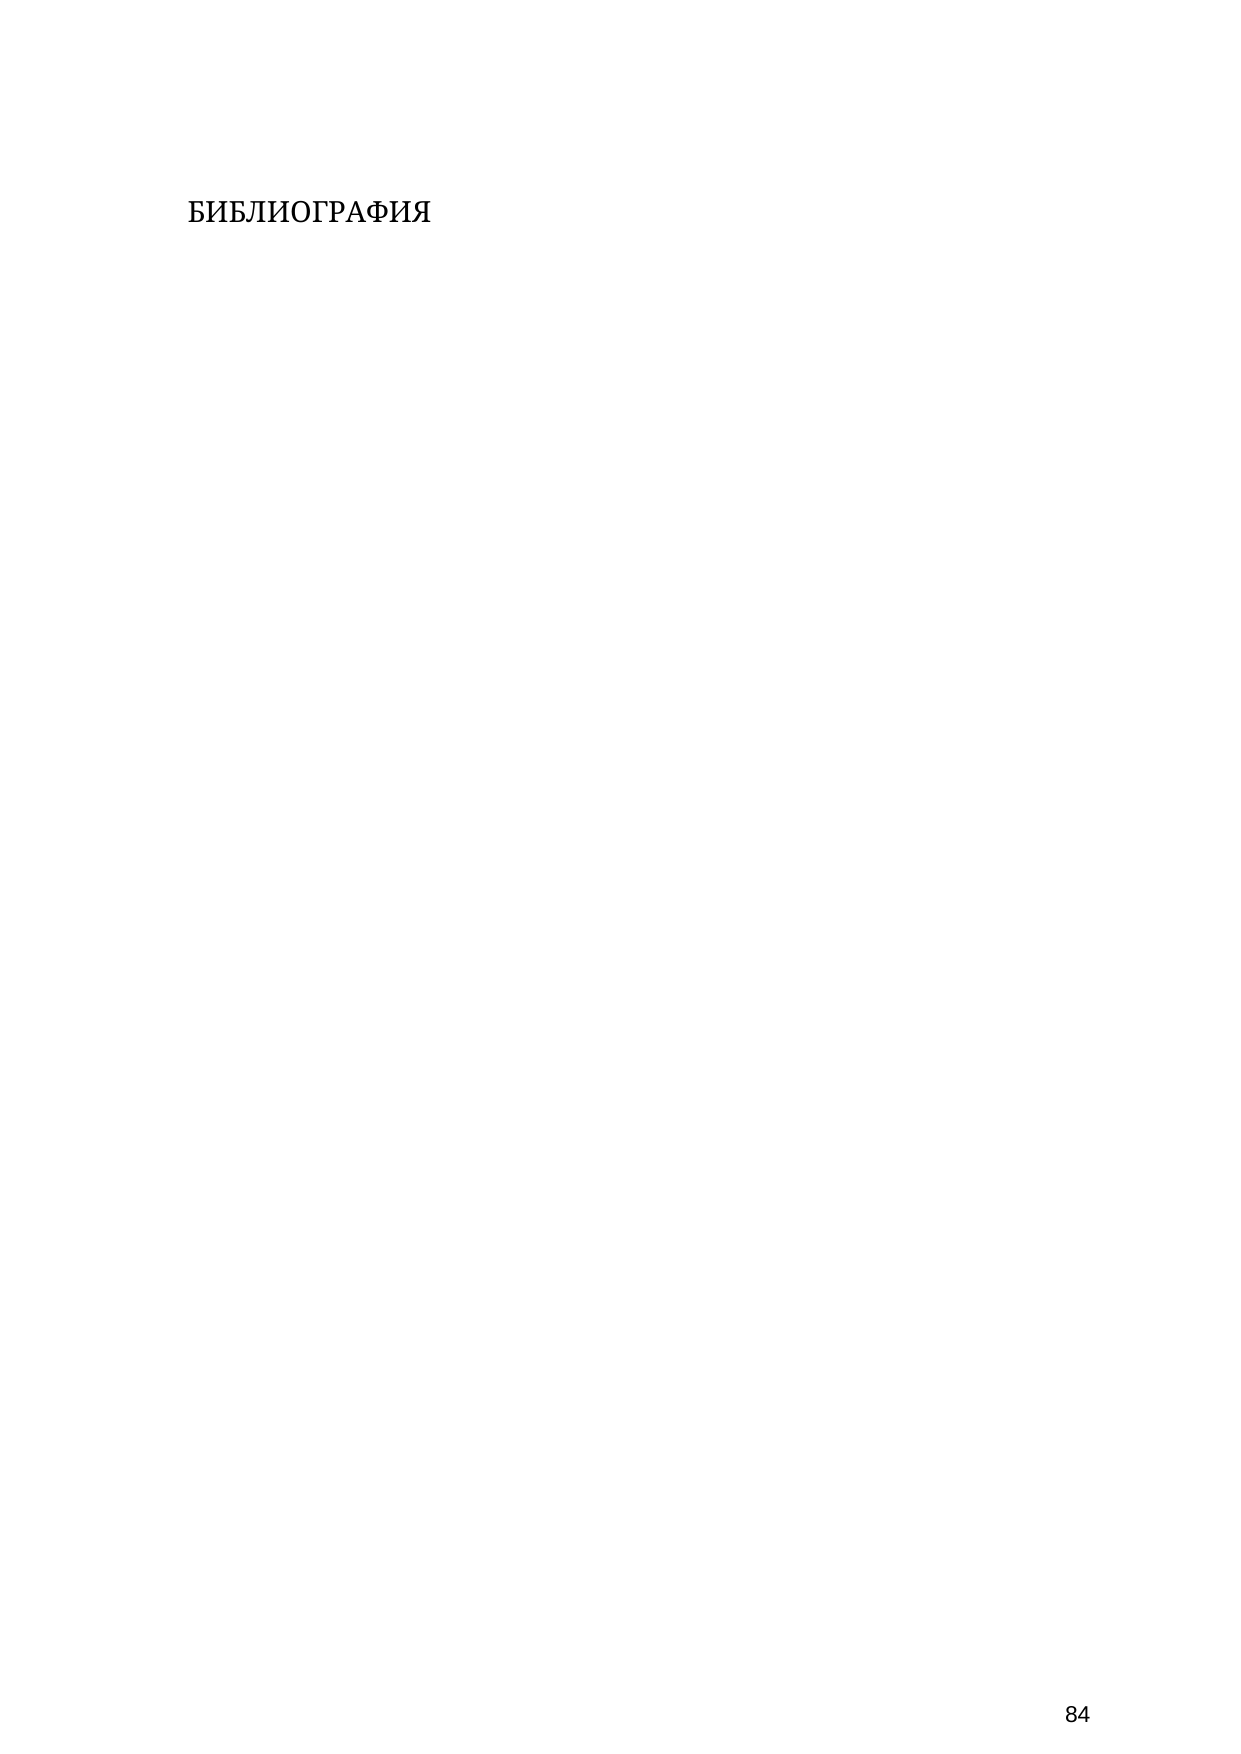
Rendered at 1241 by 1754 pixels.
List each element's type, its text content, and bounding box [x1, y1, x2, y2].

subtitle Библиография [187, 192, 1090, 231]
